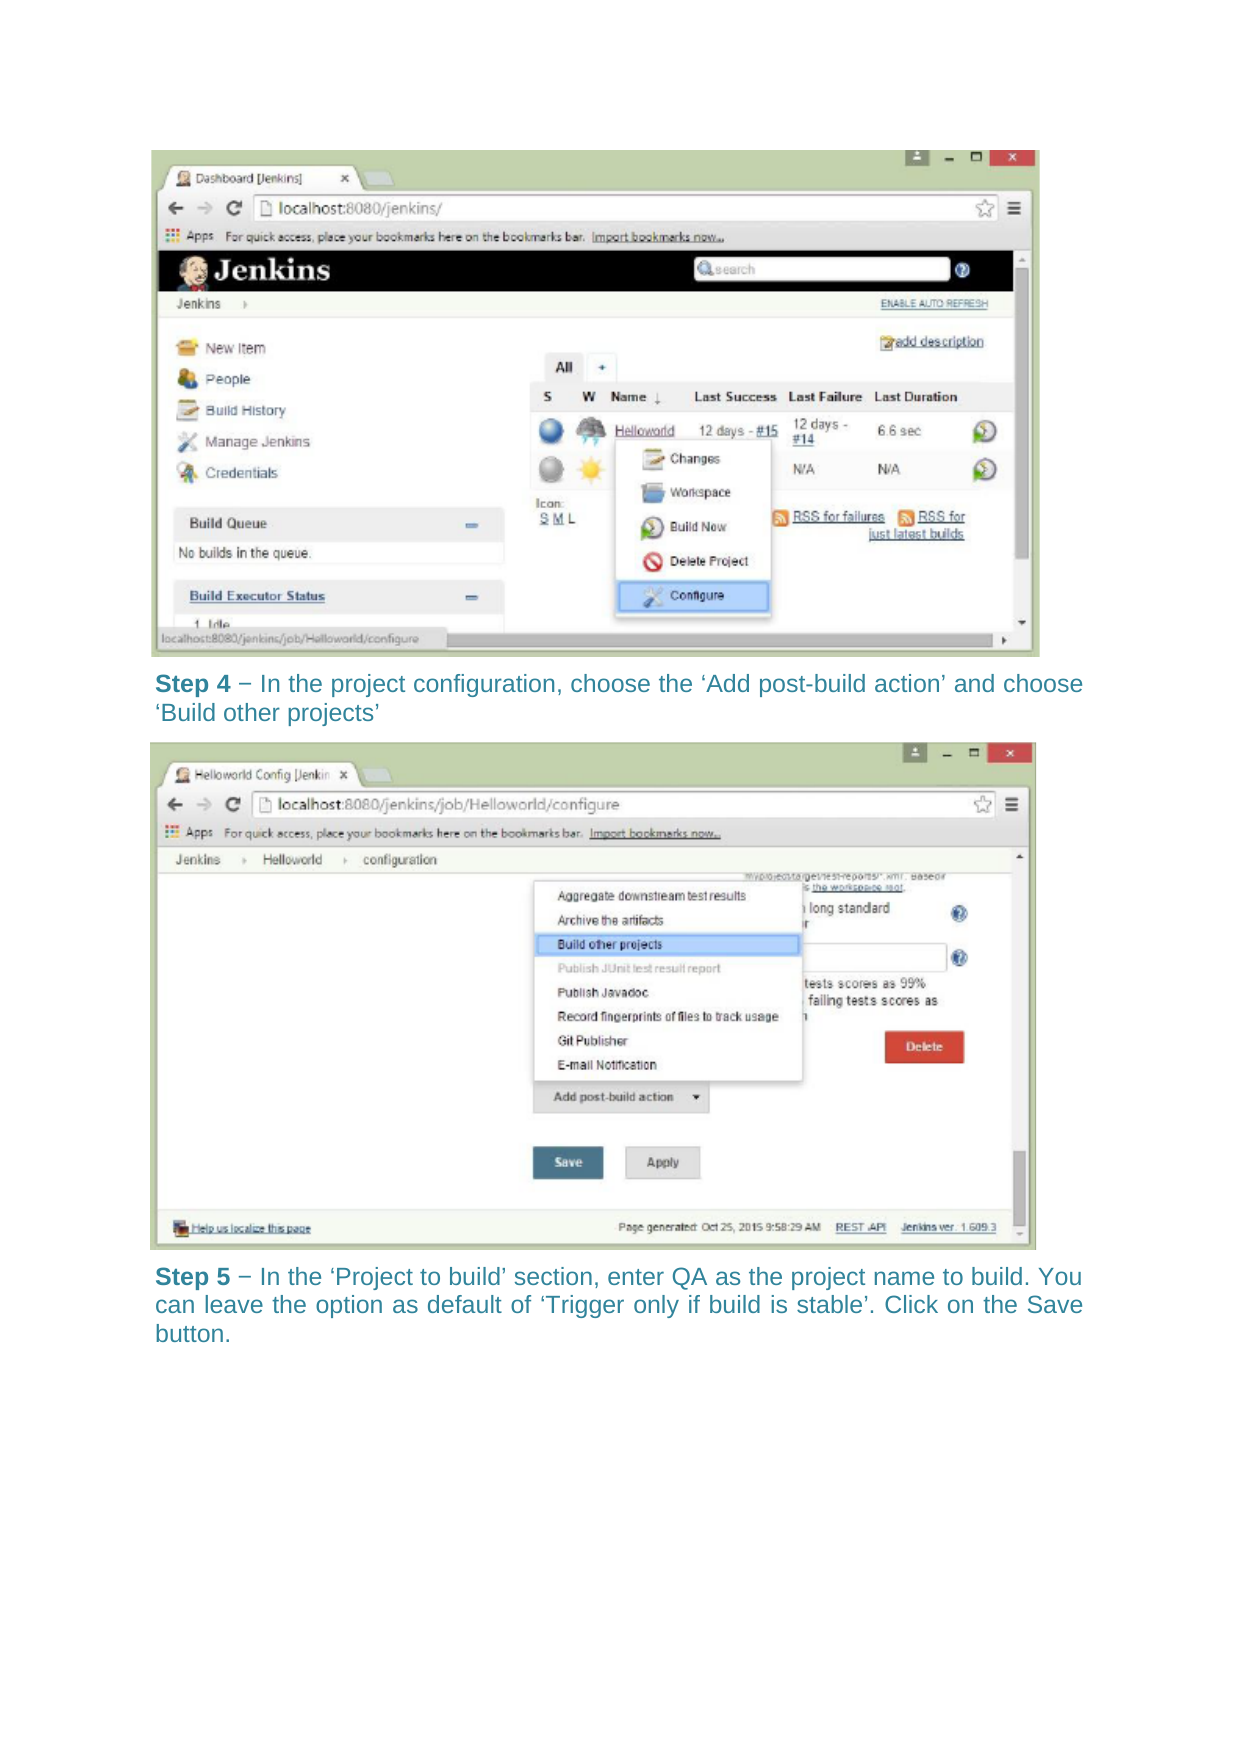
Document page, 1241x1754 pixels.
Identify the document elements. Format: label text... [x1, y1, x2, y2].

picture [150, 150, 1040, 657]
text Step 4 − In the project configuration, choose the ‘Add post-build action’ and choose ‘Build other projects’ [155, 669, 1085, 727]
picture [150, 741, 1037, 1250]
text Step 5 − In the ‘Project to build’ section, enter QA as the project name to build. You can leave the option as default of ‘Trigger only if build is stable’. Click on the Save button. [155, 1262, 1085, 1348]
